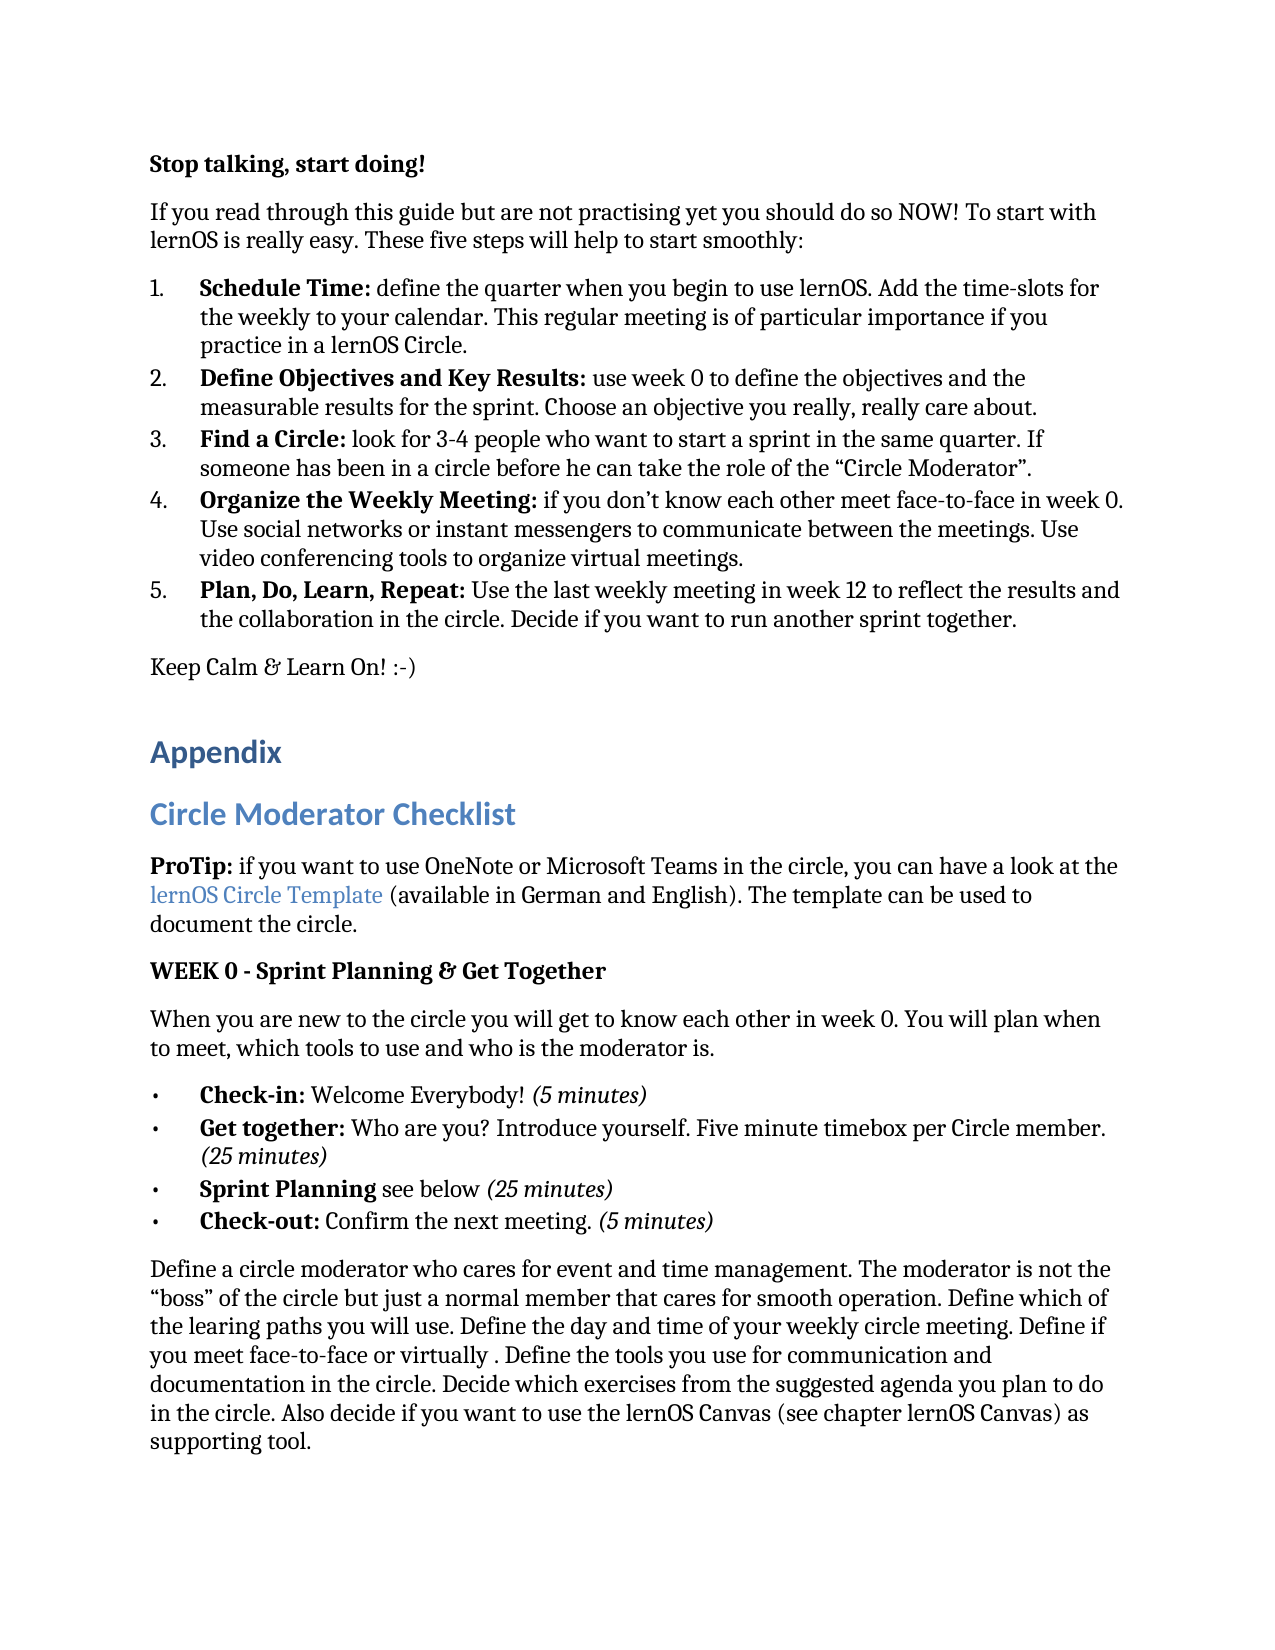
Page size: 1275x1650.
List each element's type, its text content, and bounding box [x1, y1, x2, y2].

list Check-in: Welcome Everybody! (5 minutes) [150, 1081, 1125, 1110]
list Organize the Weekly Meeting: if you don’t know each other meet face-to-face in week 0. Use social networks or instant messengers to communicate between the meetings. Use video conferencing tools to organize virtual meetings. [150, 486, 1125, 572]
list Plan, Do, Learn, Repeat: Use the last weekly meeting in week 12 to reflect the results and the collaboration in the circle. Decide if you want to run another sprint together. [150, 576, 1125, 634]
text WEEK 0 - Sprint Planning & Get Together [150, 957, 1125, 986]
list Sprint Planning see below (25 minutes) [150, 1175, 1125, 1203]
list Find a Circle: look for 3-4 people who want to start a sprint in the same quarter. If someone has been in a circle before he can take the role of the “Circle Moderator”. [150, 425, 1125, 482]
list Schedule Time: define the quarter when you begin to use lernOS. Add the time-slots for the weekly to your calendar. This regular meeting is of particular importance if you practice in a lernOS Circle. [150, 274, 1125, 360]
text Define a circle moderator who cares for event and time management. The moderator is not the “boss” of the circle but just a normal member that cares for smooth operation. Define which of the learing paths you will use. Define the day and time of your weekly circle meeting. Define if you meet face-to-face or virtually . Define the tools you use for communication and documentation in the circle. Decide which exercises from the suggested agenda you plan to do in the circle. Also decide if you want to use the lernOS Canvas (see chapter lernOS Canvas) as supporting tool. [150, 1255, 1125, 1456]
text ProTip: if you want to use OneNote or Microsoft Teams in the circle, you can have a look at the lernOS Circle Template (available in German and English). The template can be used to document the circle. [150, 852, 1125, 938]
text When you are new to the circle you will get to know each other in week 0. You will plan when to meet, which tools to use and who is the moderator is. [150, 1005, 1125, 1062]
text Keep Calm & Learn On! :-) [150, 652, 1125, 681]
list Check-out: Confirm the next meeting. (5 minutes) [150, 1207, 1125, 1236]
text Stop talking, start doing! [150, 150, 1125, 179]
text If you read through this guide but are not practising yet you should do so NOW! To start with lernOS is really easy. These five steps will help to start smoothly: [150, 197, 1125, 255]
subtitle Circle Moderator Checklist [150, 793, 1125, 833]
list Get together: Who are you? Introduce yourself. Five minute timebox per Circle member. (25 minutes) [150, 1113, 1125, 1171]
list Define Objectives and Key Results: use week 0 to define the objectives and the measurable results for the sprint. Choose an objective you really, really care about. [150, 364, 1125, 421]
subtitle Appendix [150, 731, 1125, 772]
